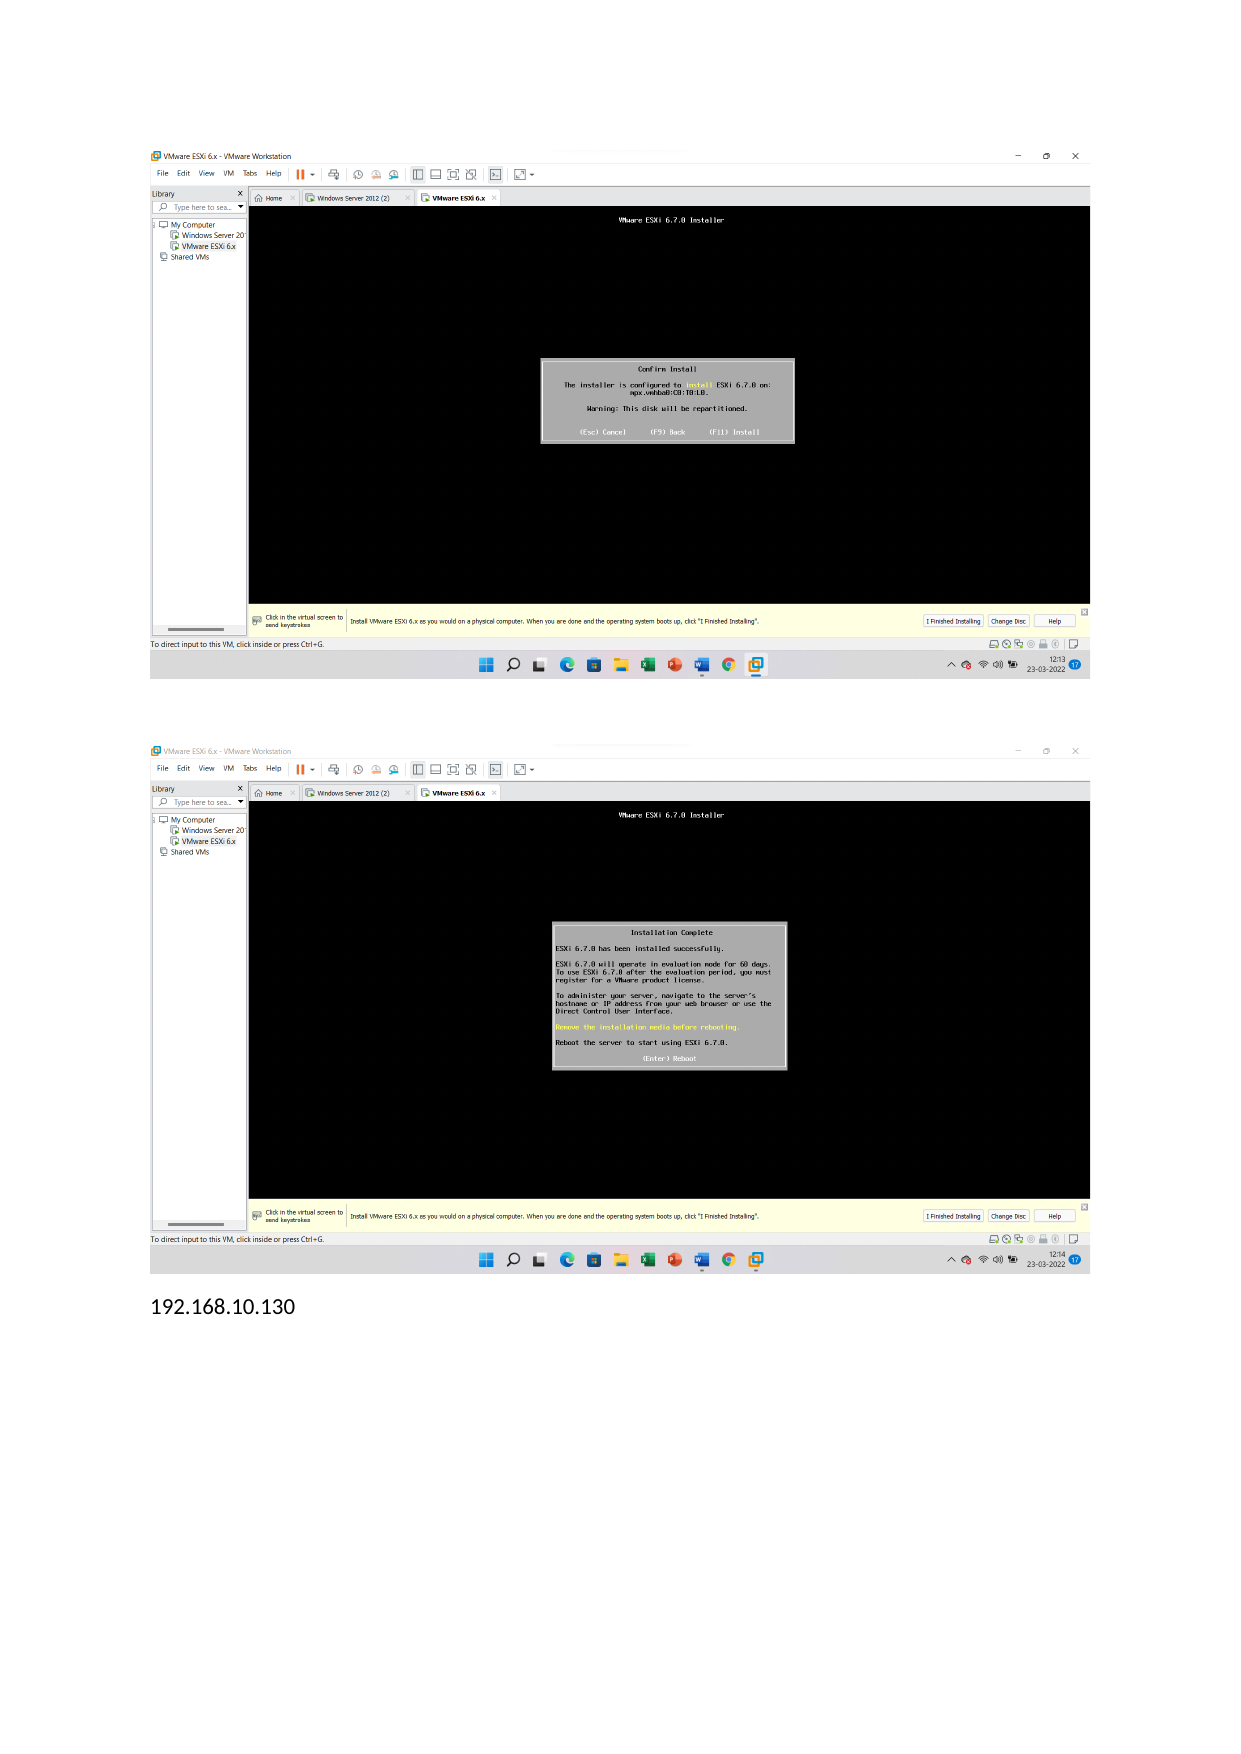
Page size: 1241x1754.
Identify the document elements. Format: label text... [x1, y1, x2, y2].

picture [150, 150, 1091, 679]
picture [150, 744, 1091, 1274]
text 192.168.10.130 [150, 1292, 1090, 1320]
